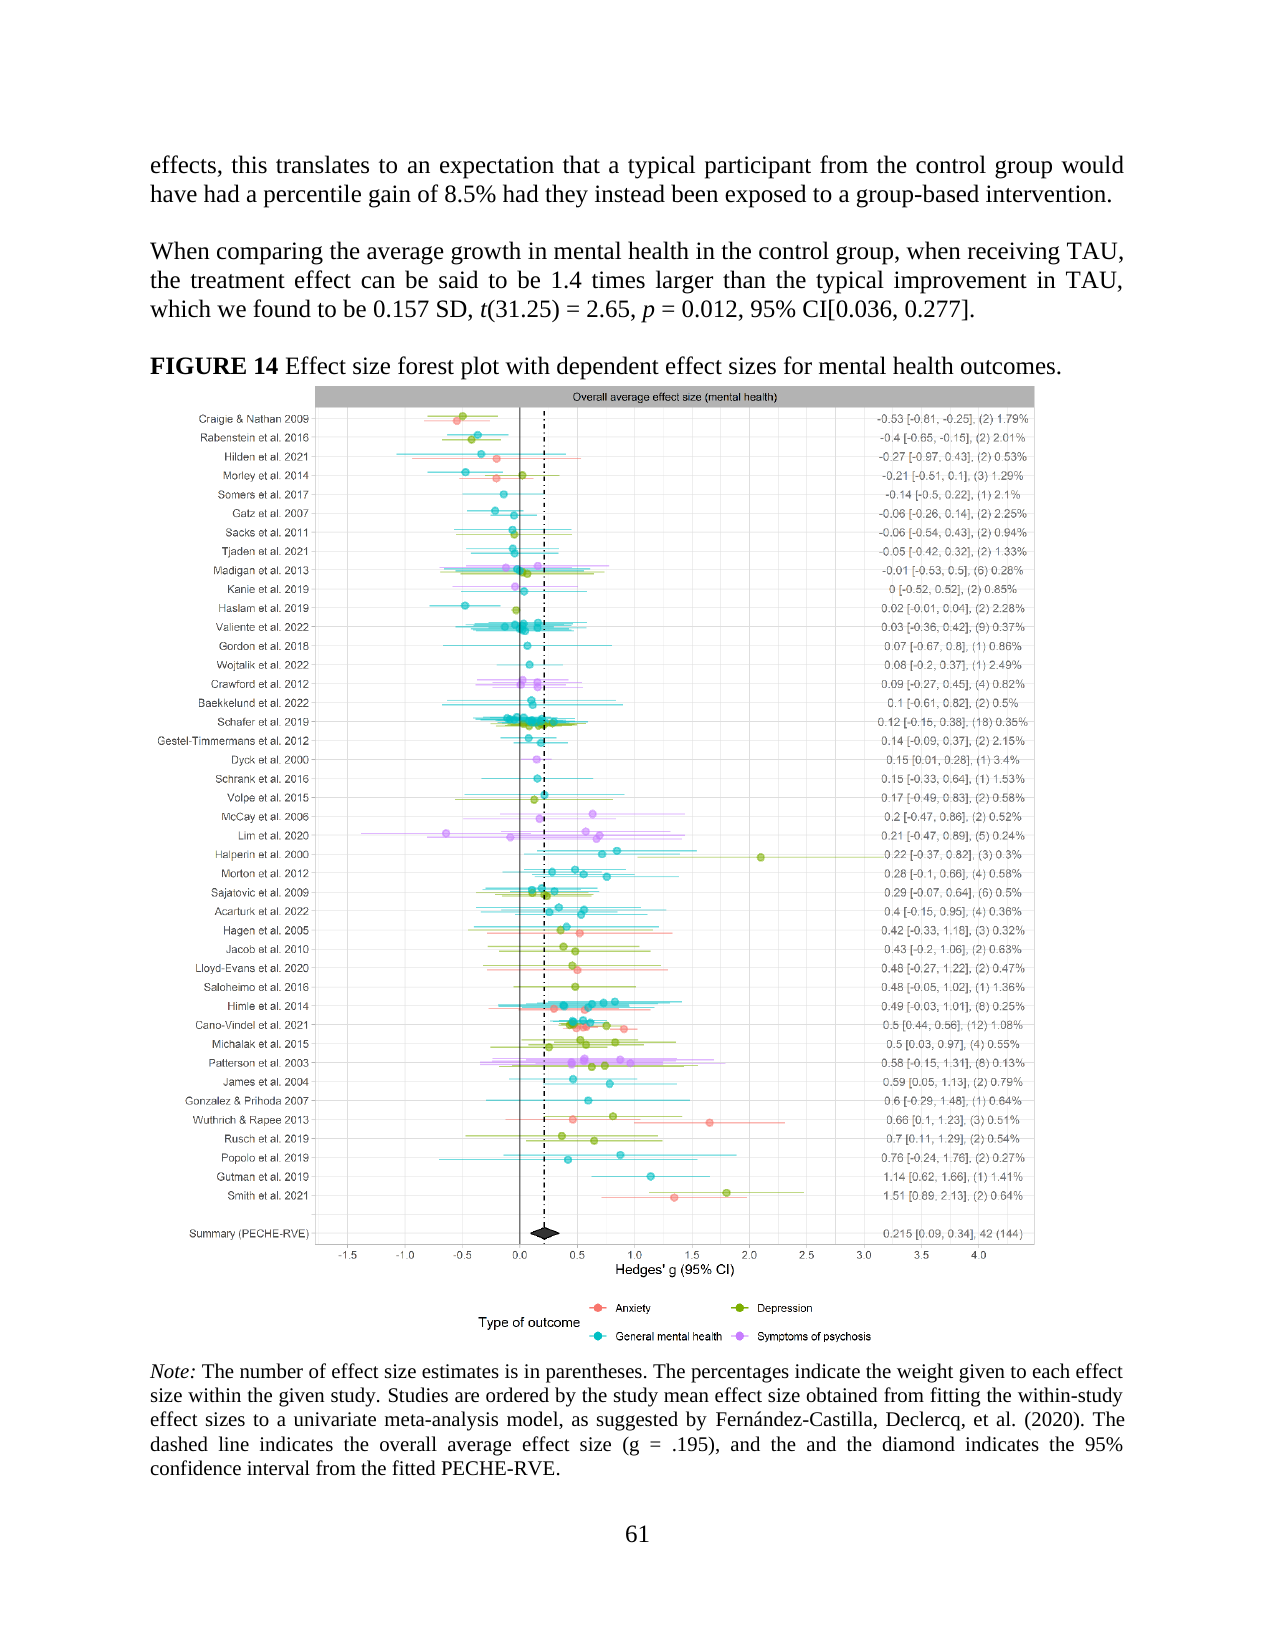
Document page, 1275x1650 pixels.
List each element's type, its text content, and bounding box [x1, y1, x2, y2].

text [150, 150, 1125, 207]
picture [150, 380, 1041, 1360]
text When comparing the average growth in mental health in the control group, when receiving TAU, the treatment effect can be said to be 1.4 times larger than the typical improvement in TAU, which we found to be 0.157 SD, t(31.25) = 2.65, p = 0.012, 95% CI[0.036, 0.277]. [150, 236, 1125, 322]
text Note: The number of effect size estimates is in parentheses. The percentages indicate the weight given to each effect size within the given study. Studies are ordered by the study mean effect size obtained from fitting the within-study effect sizes to a univariate meta-analysis model, as suggested by Fernández-Castilla, Declercq, et al. (2020). The dashed line indicates the overall average effect size (g = .195), and the and the diamond indicates the 95% confidence interval from the fitted PECHE-RVE. [150, 1359, 1125, 1479]
text FIGURE 14 Effect size forest plot with dependent effect sizes for mental health outcomes. [150, 351, 1125, 380]
